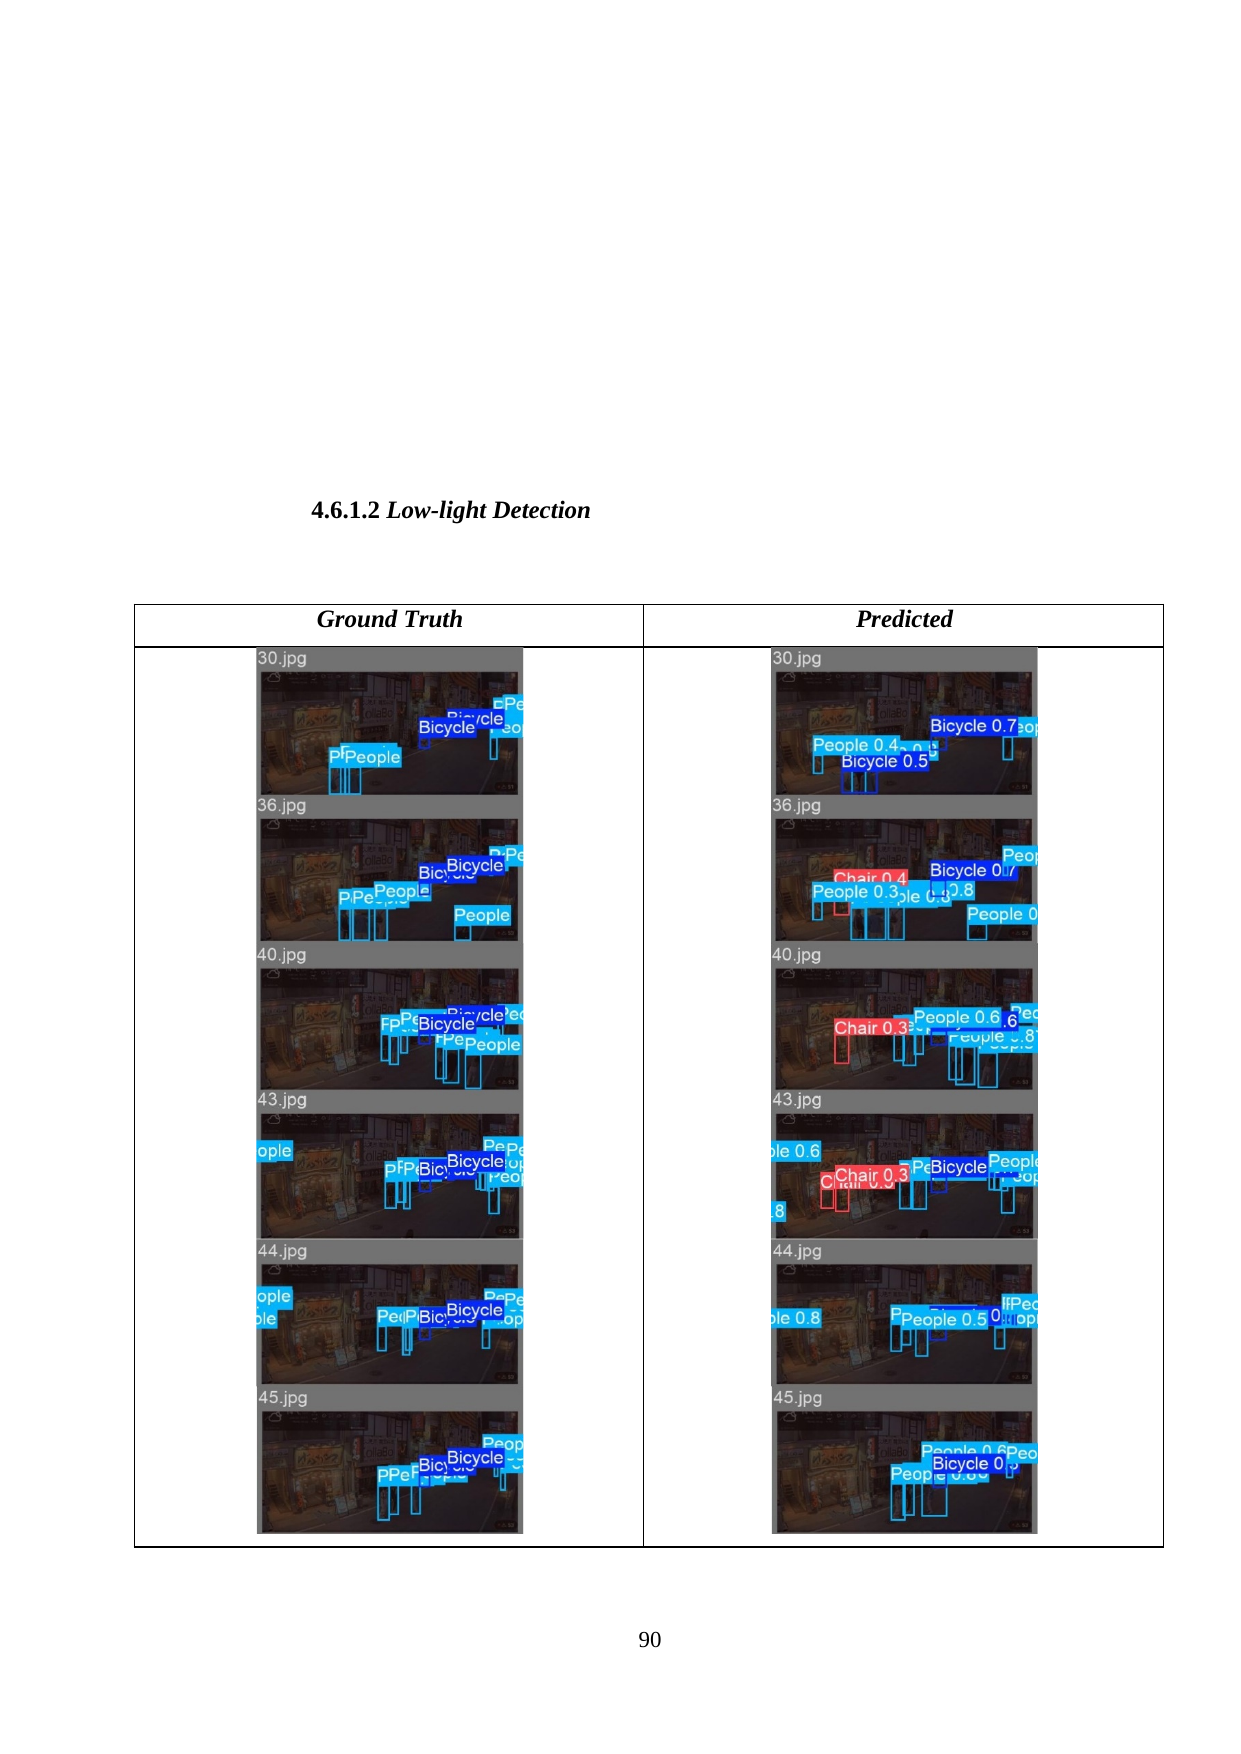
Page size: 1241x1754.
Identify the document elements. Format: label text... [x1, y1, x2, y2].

text 4.6.1.2 Low-light Detection [311, 495, 1063, 524]
picture [513, 1465, 524, 1469]
picture [771, 1145, 789, 1157]
picture [1011, 1046, 1018, 1052]
table_header Predicted [644, 605, 1163, 646]
picture [256, 647, 524, 1534]
picture [1026, 1029, 1034, 1042]
picture [771, 647, 1038, 1534]
table_cell [644, 648, 1163, 1546]
table_header Ground Truth [135, 605, 643, 646]
table_cell [135, 648, 643, 1546]
